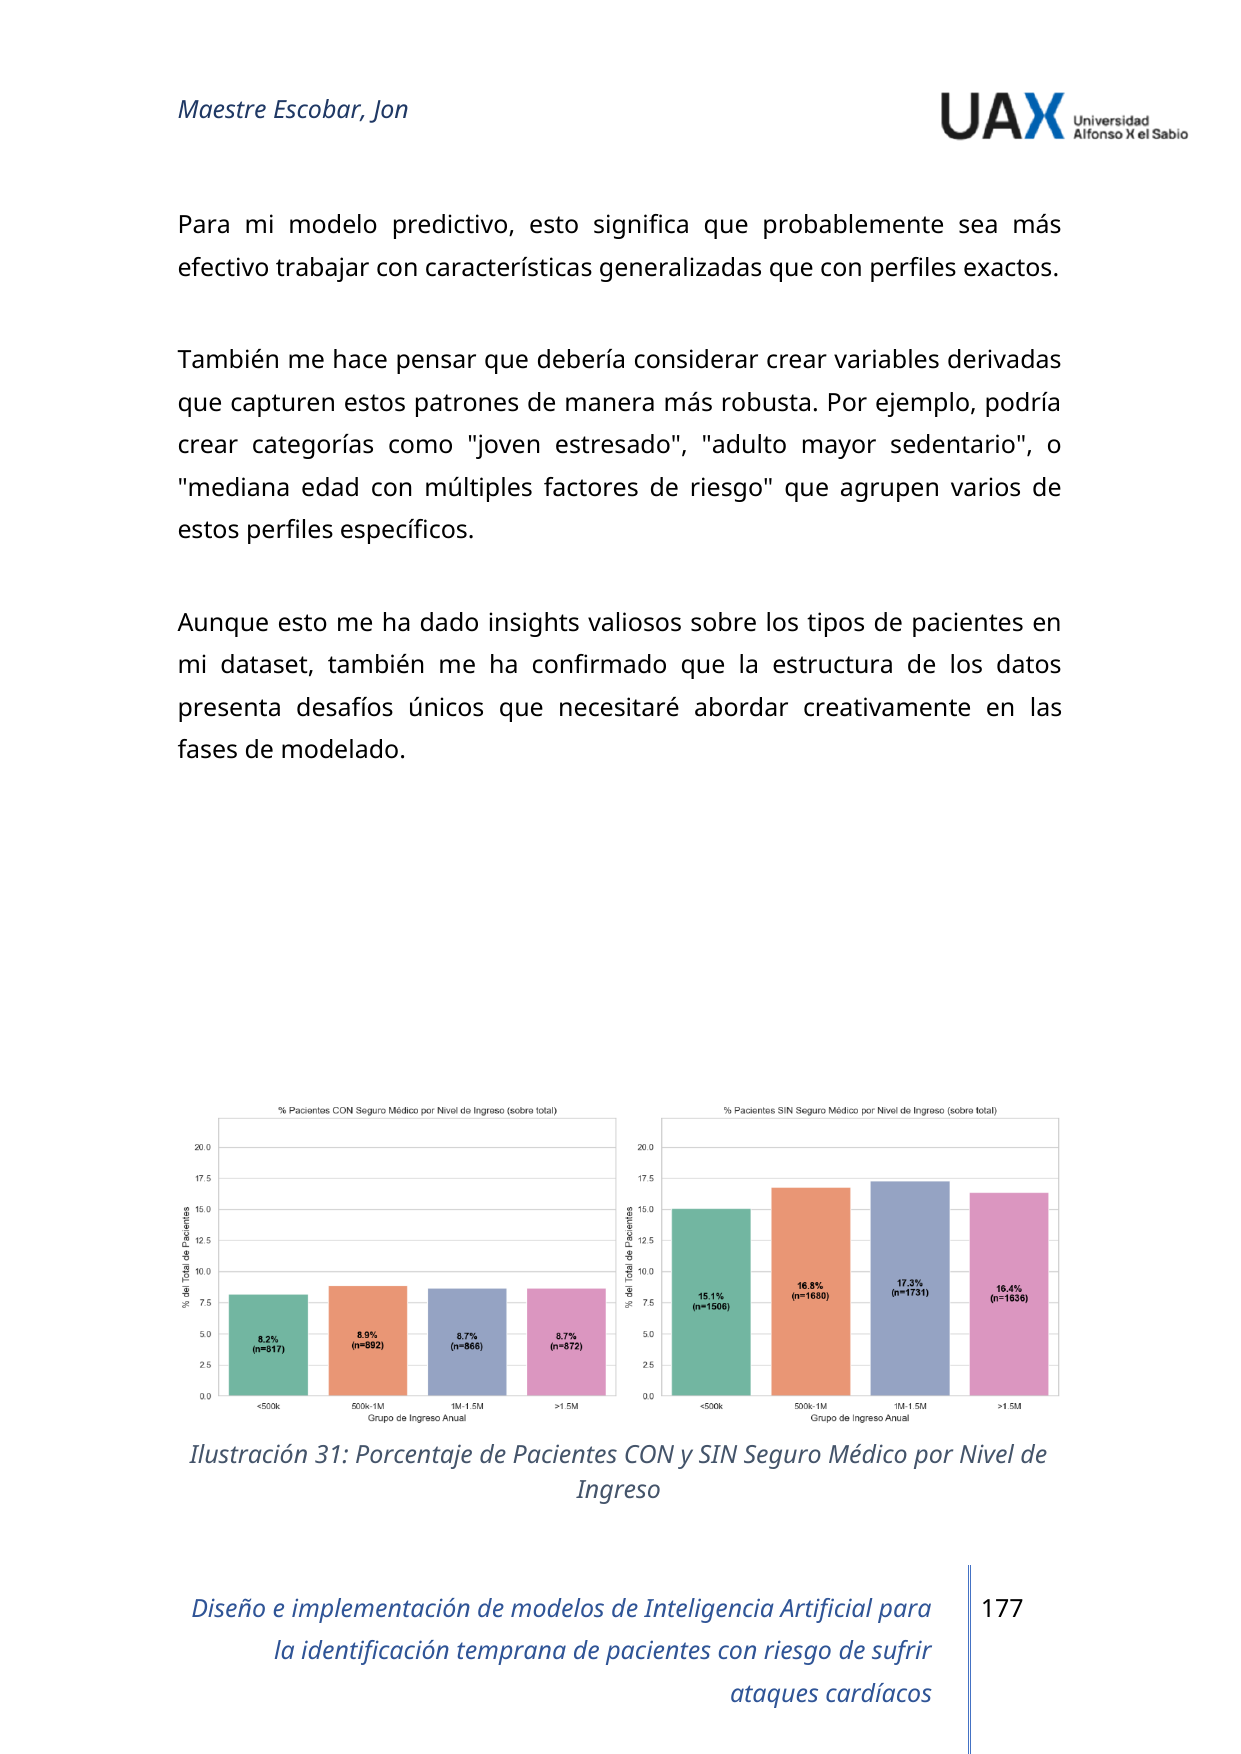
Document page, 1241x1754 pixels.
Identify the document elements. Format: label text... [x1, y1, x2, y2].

text También me hace pensar que debería considerar crear variables derivadas que capturen estos patrones de manera más robusta. Por ejemplo, podría crear categorías como "joven estresado", "adulto mayor sedentario", o "mediana edad con múltiples factores de riesgo" que agrupen varios de estos perfiles específicos. [177, 342, 1063, 546]
text Aunque esto me ha dado insights valiosos sobre los tipos de pacientes en mi dataset, también me ha confirmado que la estructura de los datos presenta desafíos únicos que necesitaré abordar creativamente en las fases de modelado. [177, 604, 1063, 766]
picture [940, 89, 1192, 144]
picture [177, 1101, 1063, 1428]
